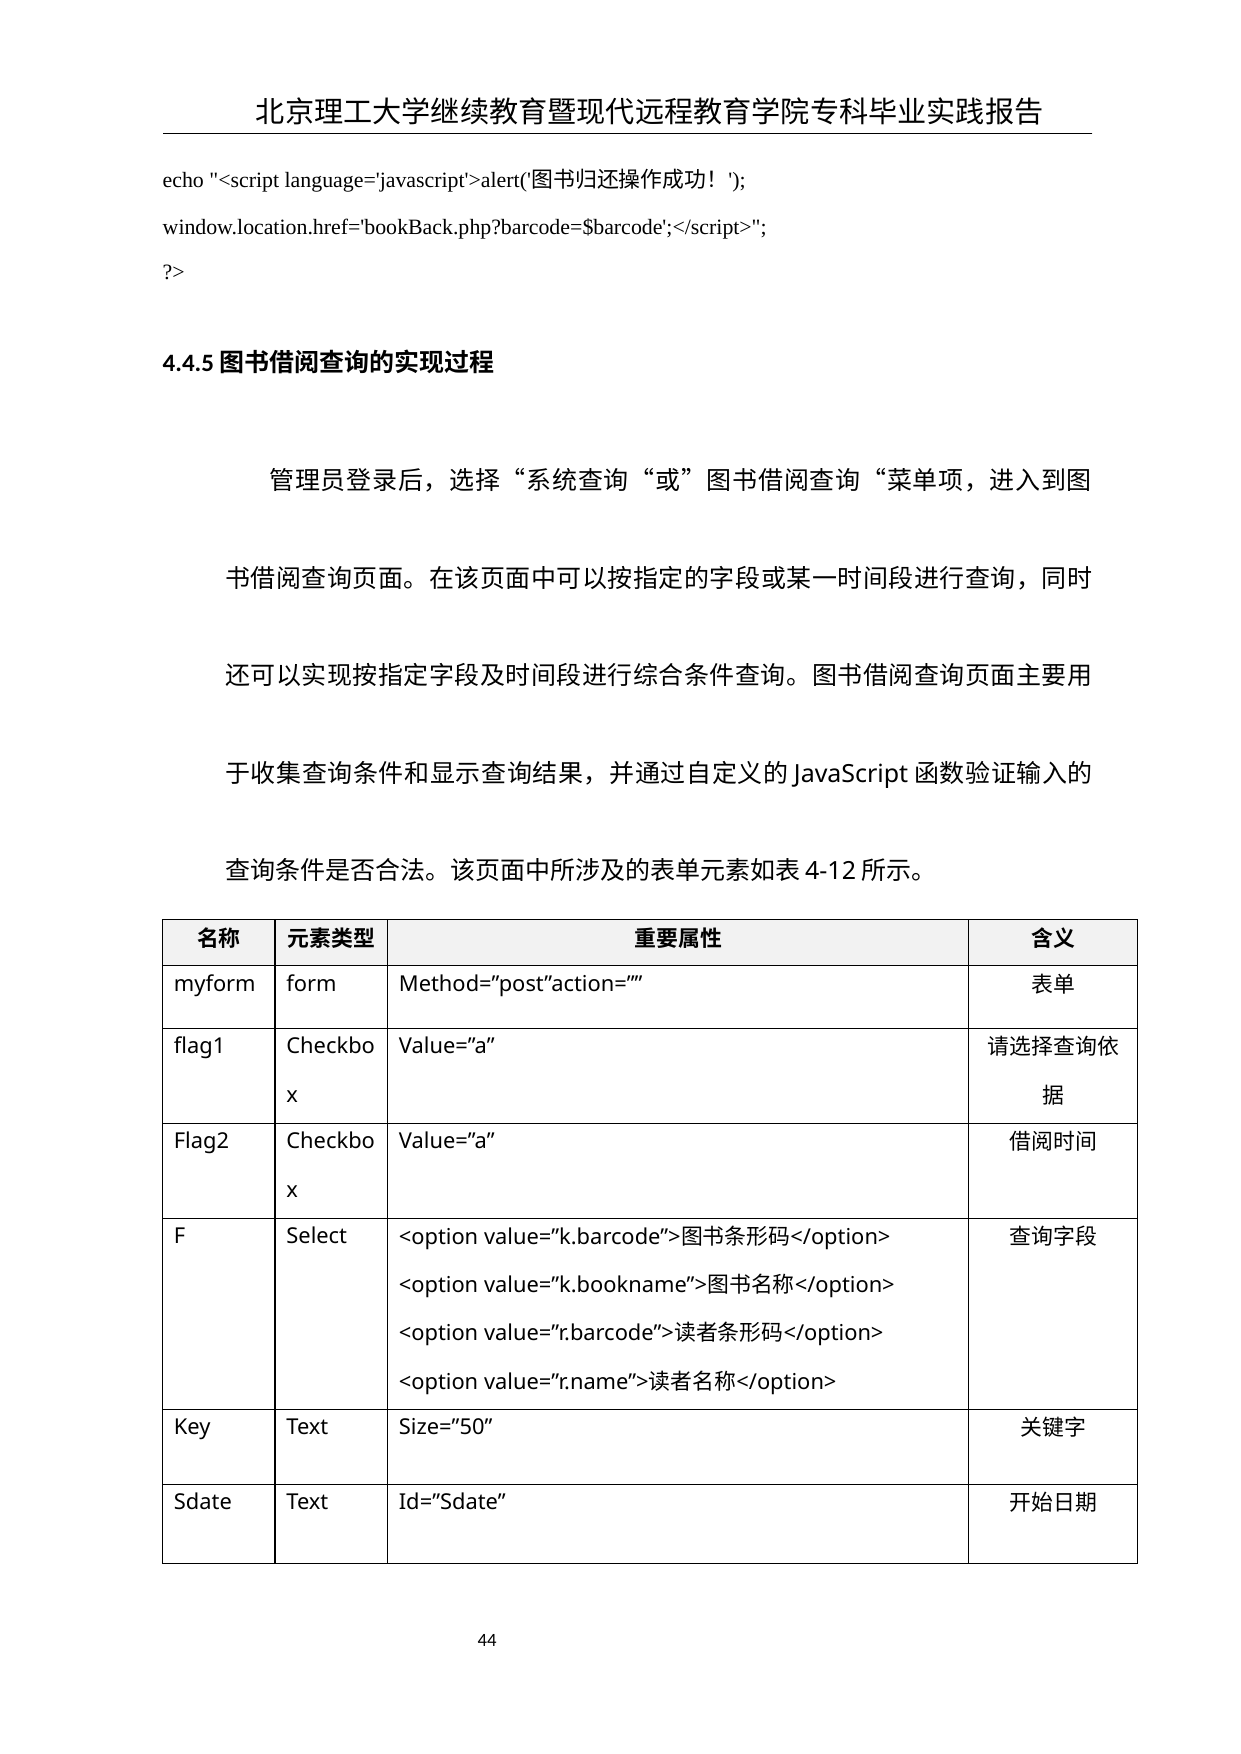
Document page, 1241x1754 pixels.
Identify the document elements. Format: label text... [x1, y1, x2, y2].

table_cell 关键字 [969, 1410, 1137, 1483]
table_cell form [276, 966, 387, 1028]
subtitle 4.4.5 图书借阅查询的实现过程 [162, 328, 1092, 393]
table_cell Checkbox [276, 1029, 387, 1123]
table_cell Key [163, 1410, 274, 1483]
table_cell Text [276, 1410, 387, 1483]
text ?> [162, 255, 1092, 288]
table_cell 开始日期 [969, 1485, 1137, 1563]
text window.location.href='bookBack.php?barcode=$barcode';</script>"; [162, 210, 1092, 243]
table_header 含义 [969, 920, 1137, 965]
table_cell flag1 [163, 1029, 274, 1123]
table_cell Text [276, 1485, 387, 1563]
table_cell F [163, 1219, 274, 1408]
table_cell 请选择查询依据 [969, 1029, 1137, 1123]
table_cell Checkbox [276, 1124, 387, 1217]
table_cell <option value=”k.barcode”>图书条形码</option> <option value=”k.bookname”>图书名称</option> <option value=”r.barcode”>读者条形码</option> <option value=”r.name”>读者名称</option> [388, 1219, 968, 1408]
table_header 重要属性 [388, 920, 968, 965]
text 管理员登录后，选择“系统查询“或”图书借阅查询“菜单项，进入到图书借阅查询页面。在该页面中可以按指定的字段或某一时间段进行查询，同时还可以实现按指定字段及时间段进行综合条件查询。图书借阅查询页面主要用于收集查询条件和显示查询结果，并通过自定义的JavaScript函数验证输入的查询条件是否合法。该页面中所涉及的表单元素如表4-12所示。 [225, 446, 1092, 901]
table_cell Sdate [163, 1485, 274, 1563]
table_header 元素类型 [276, 920, 387, 965]
table_cell 查询字段 [969, 1219, 1137, 1408]
table_cell 借阅时间 [969, 1124, 1137, 1217]
table_cell Select [276, 1219, 387, 1408]
table_cell Size=”50” [388, 1410, 968, 1483]
table_cell Value=”a” [388, 1029, 968, 1123]
text echo "<script language='javascript'>alert('图书归还操作成功！'); [162, 162, 1092, 194]
table_cell Id=”Sdate” [388, 1485, 968, 1563]
table_header 名称 [163, 920, 274, 965]
table_cell 表单 [969, 966, 1137, 1028]
table_cell Flag2 [163, 1124, 274, 1217]
table_cell Value=”a” [388, 1124, 968, 1217]
table_cell myform [163, 966, 274, 1028]
table_cell Method=”post”action=”” [388, 966, 968, 1028]
